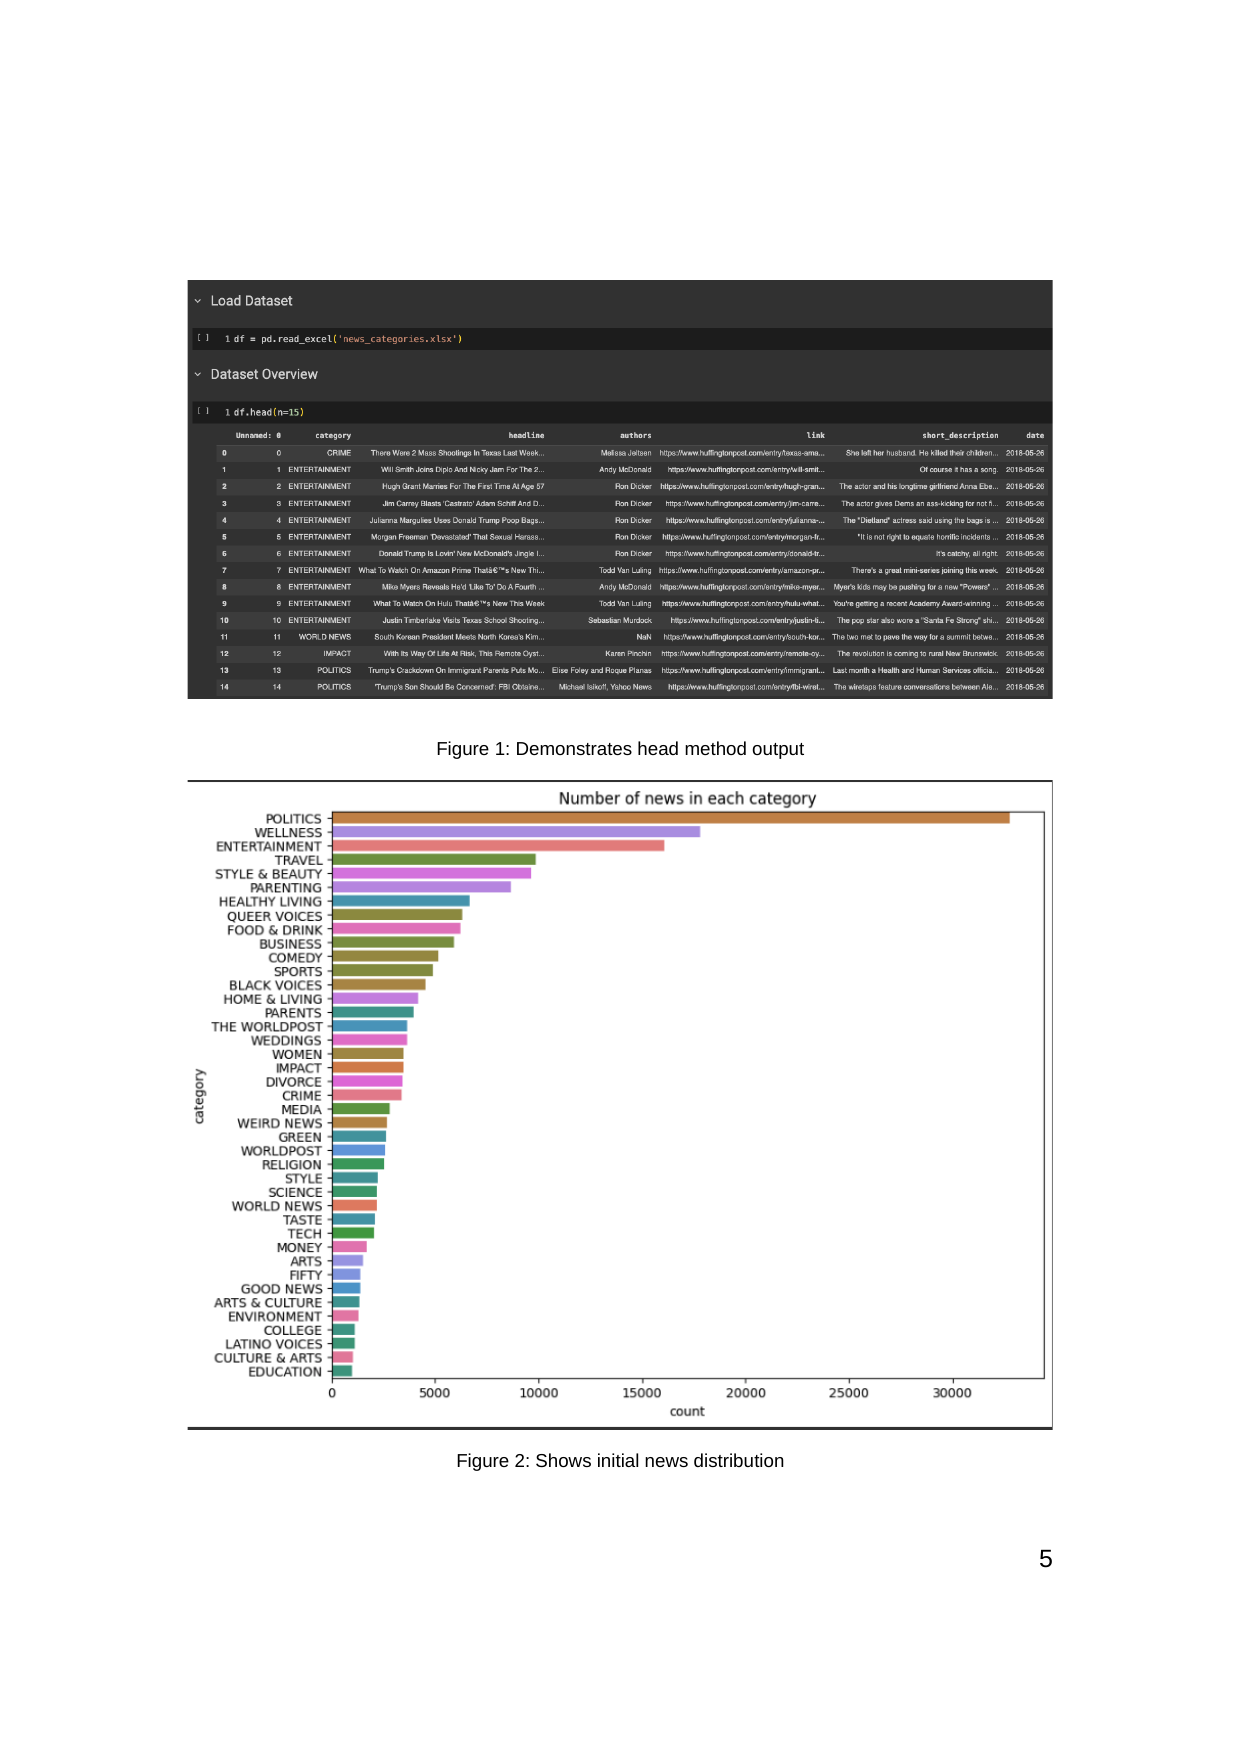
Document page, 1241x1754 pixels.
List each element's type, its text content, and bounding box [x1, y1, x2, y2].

text Figure 2: Shows initial news distribution [187, 1450, 1053, 1472]
picture [187, 780, 1053, 1430]
text Figure 1: Demonstrates head method output [187, 738, 1053, 759]
picture [187, 280, 1053, 699]
